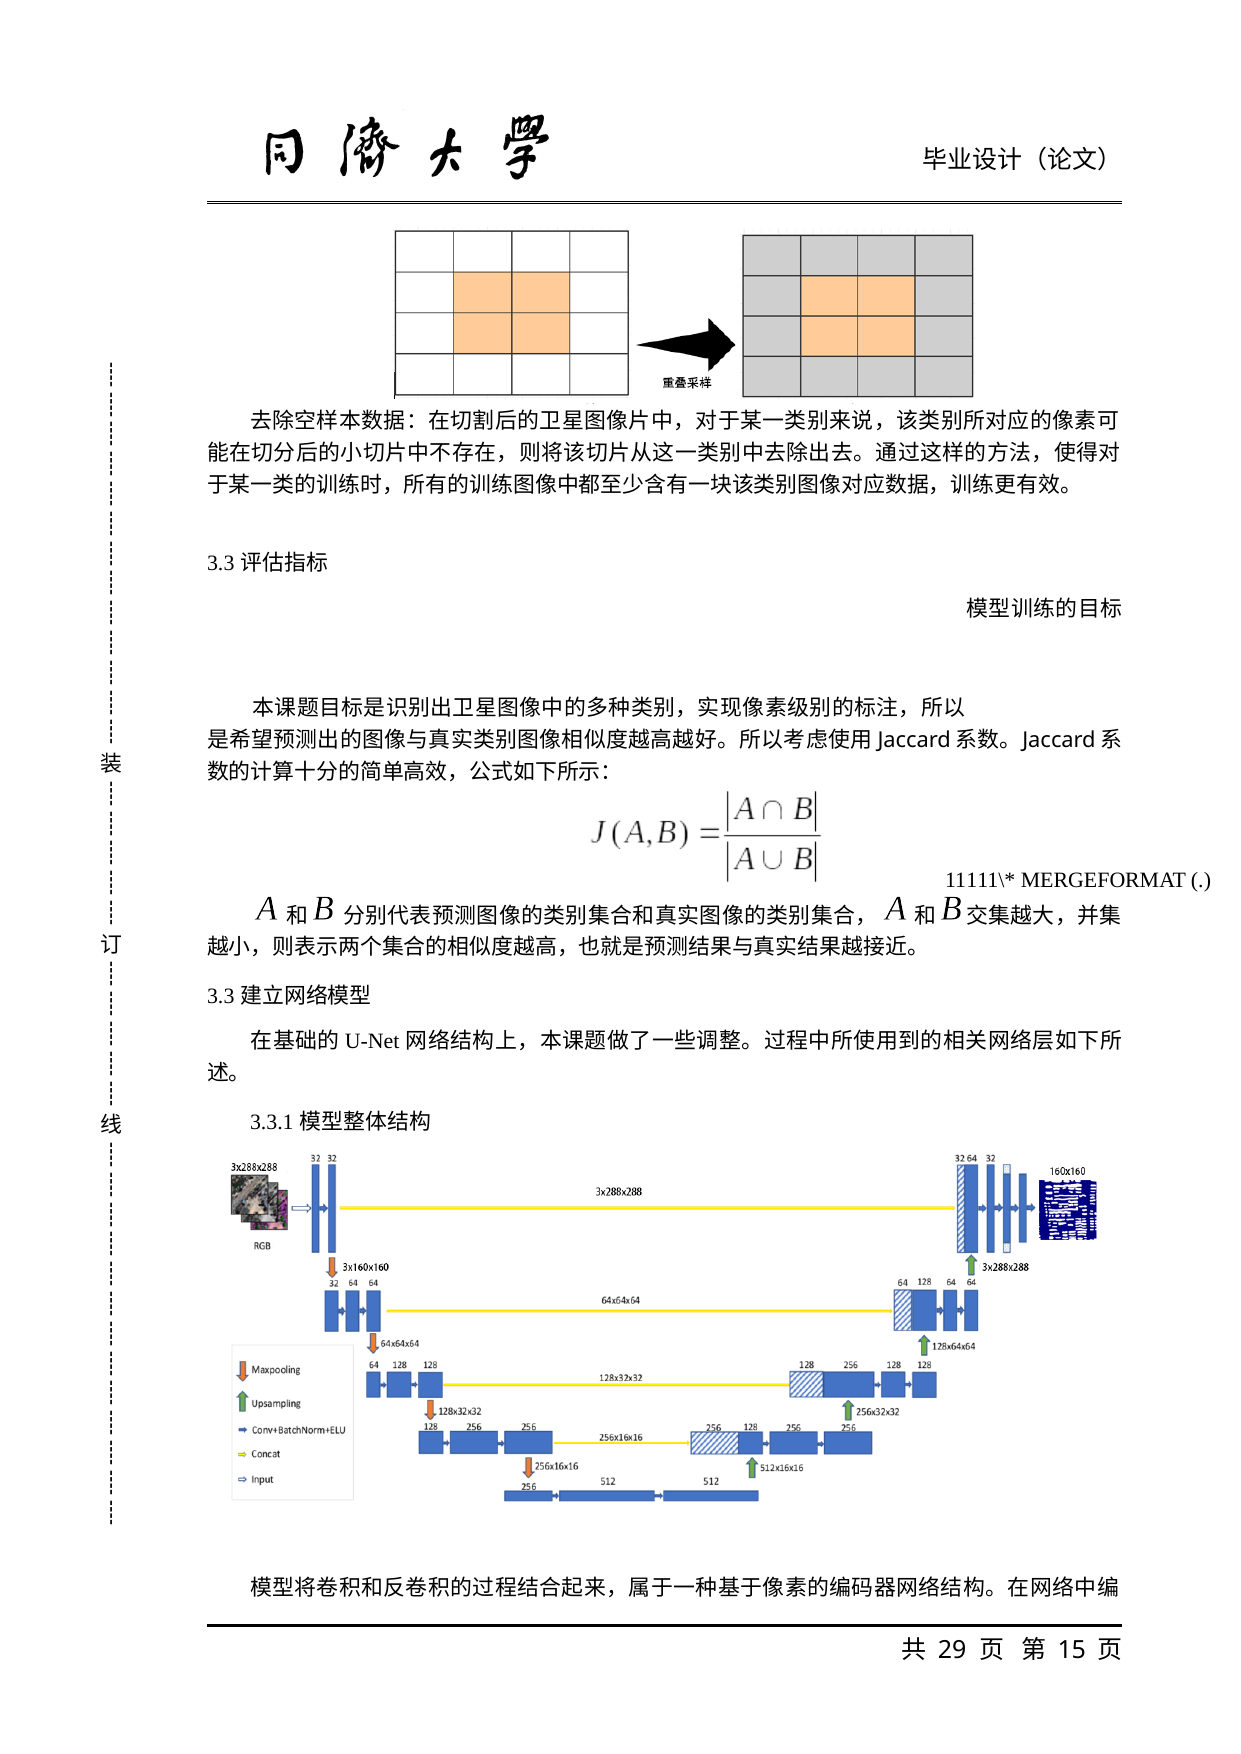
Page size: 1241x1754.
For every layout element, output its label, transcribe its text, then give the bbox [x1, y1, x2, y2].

subtitle 3.3 评估指标 [207, 541, 1122, 578]
picture [392, 227, 980, 404]
text 去除空样本数据：在切割后的卫星图像片中，对于某一类别来说，该类别所对应的像素可能在切分后的小切片中不存在，则将该切片从这一类别中去除出去。通过这样的方法，使得对于某一类的训练时，所有的训练图像中都至少含有一块该类别图像对应数据，训练更有效。 [207, 403, 1122, 498]
text 和 分别代表预测图像的类别集合和真实图像的类别集合， 和交集越大，并集越小，则表示两个集合的相似度越高，也就是预测结果与真实结果越接近。 [207, 892, 1122, 961]
text 本课题目标是识别出卫星图像中的多种类别，实现像素级别的标注，所以模型训练的目标是希望预测出的图像与真实类别图像相似度越高越好。所以考虑使用Jaccard系数。Jaccard系数的计算十分的简单高效，公式如下所示： [207, 591, 1122, 785]
text 在基础的U-Net 网络结构上，本课题做了一些调整。过程中所使用到的相关网络层如下所述。 [207, 1023, 1122, 1087]
subtitle 3.3 建立网络模型 [207, 973, 1122, 1011]
subtitle 3.3.1 模型整体结构 [207, 1099, 1122, 1137]
picture [244, 106, 567, 185]
picture [224, 1149, 1105, 1570]
